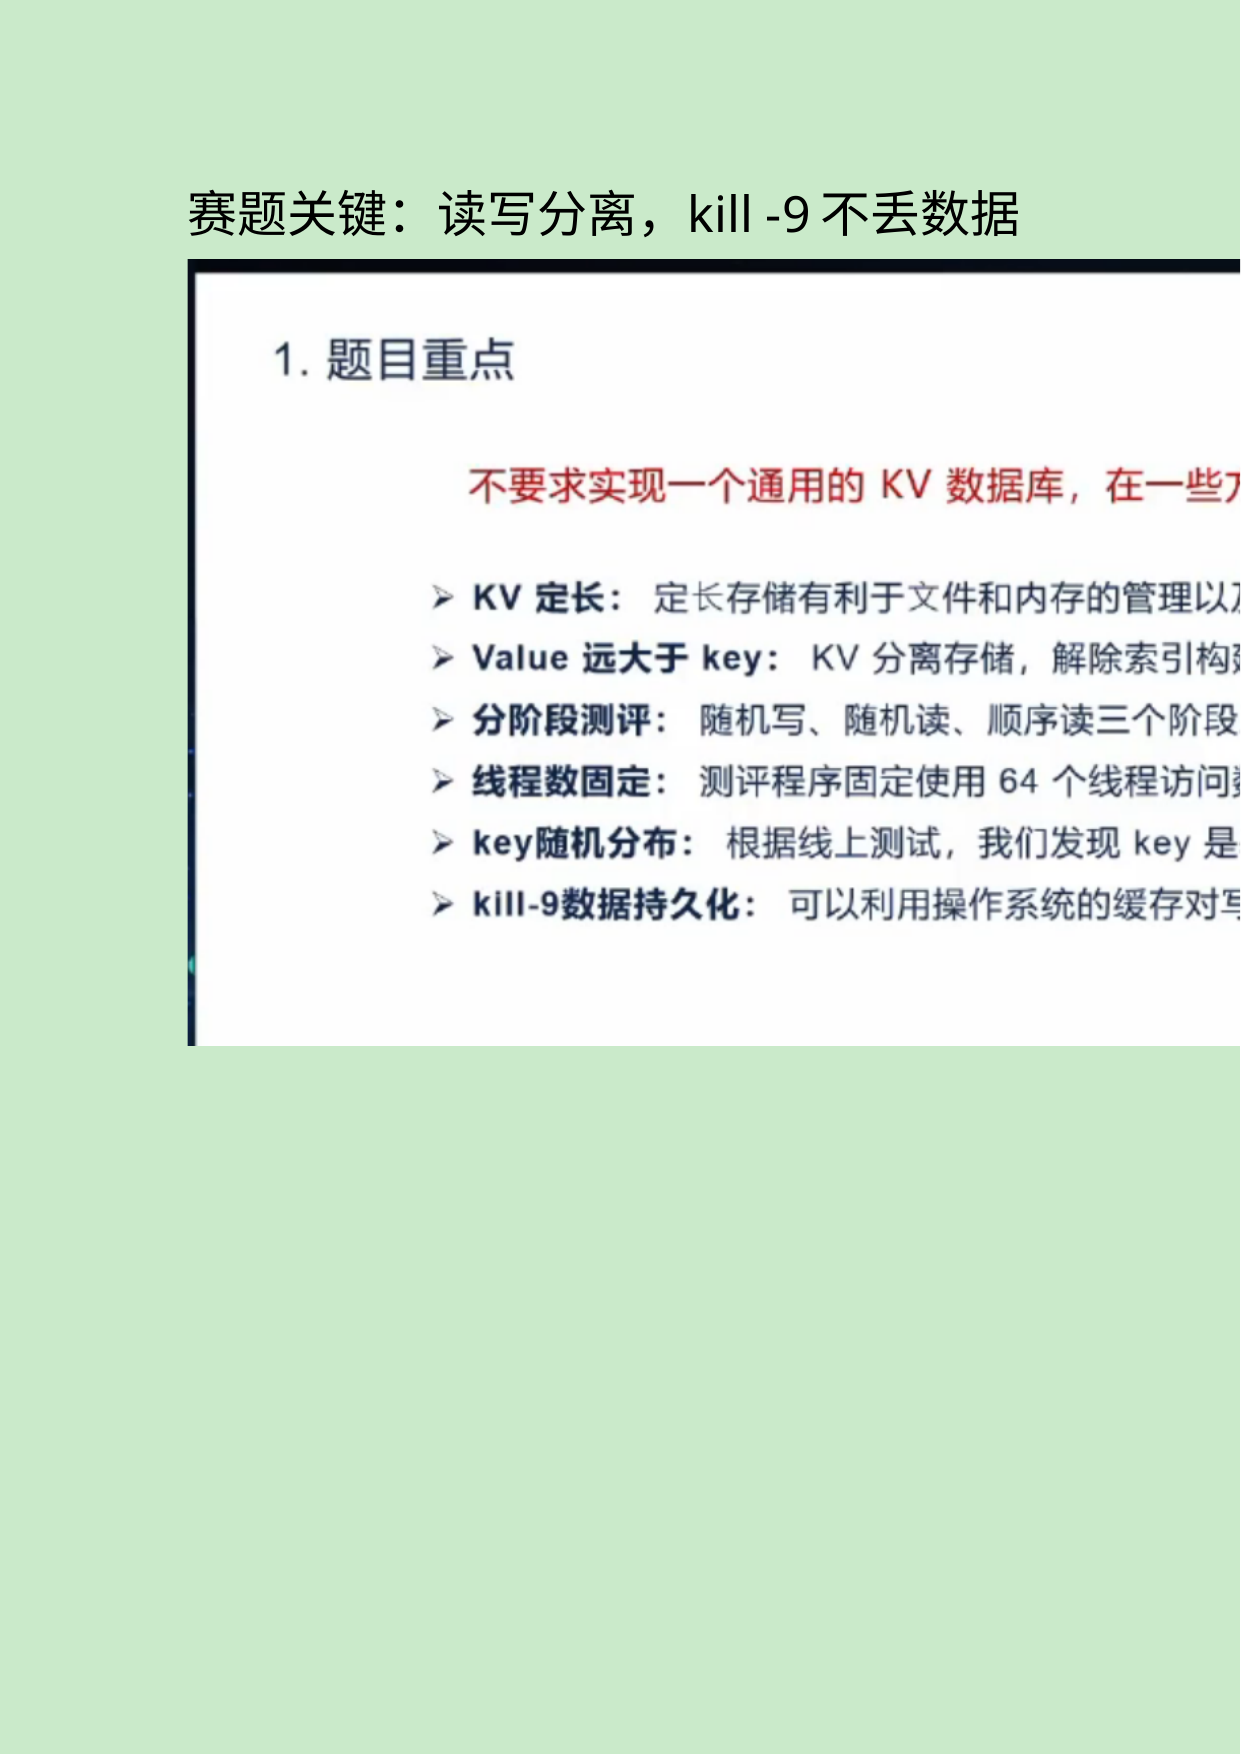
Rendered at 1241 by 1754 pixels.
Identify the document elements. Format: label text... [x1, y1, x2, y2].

text 赛题关键：读写分离，kill -9不丢数据 [187, 162, 1053, 259]
picture [187, 259, 1241, 1046]
